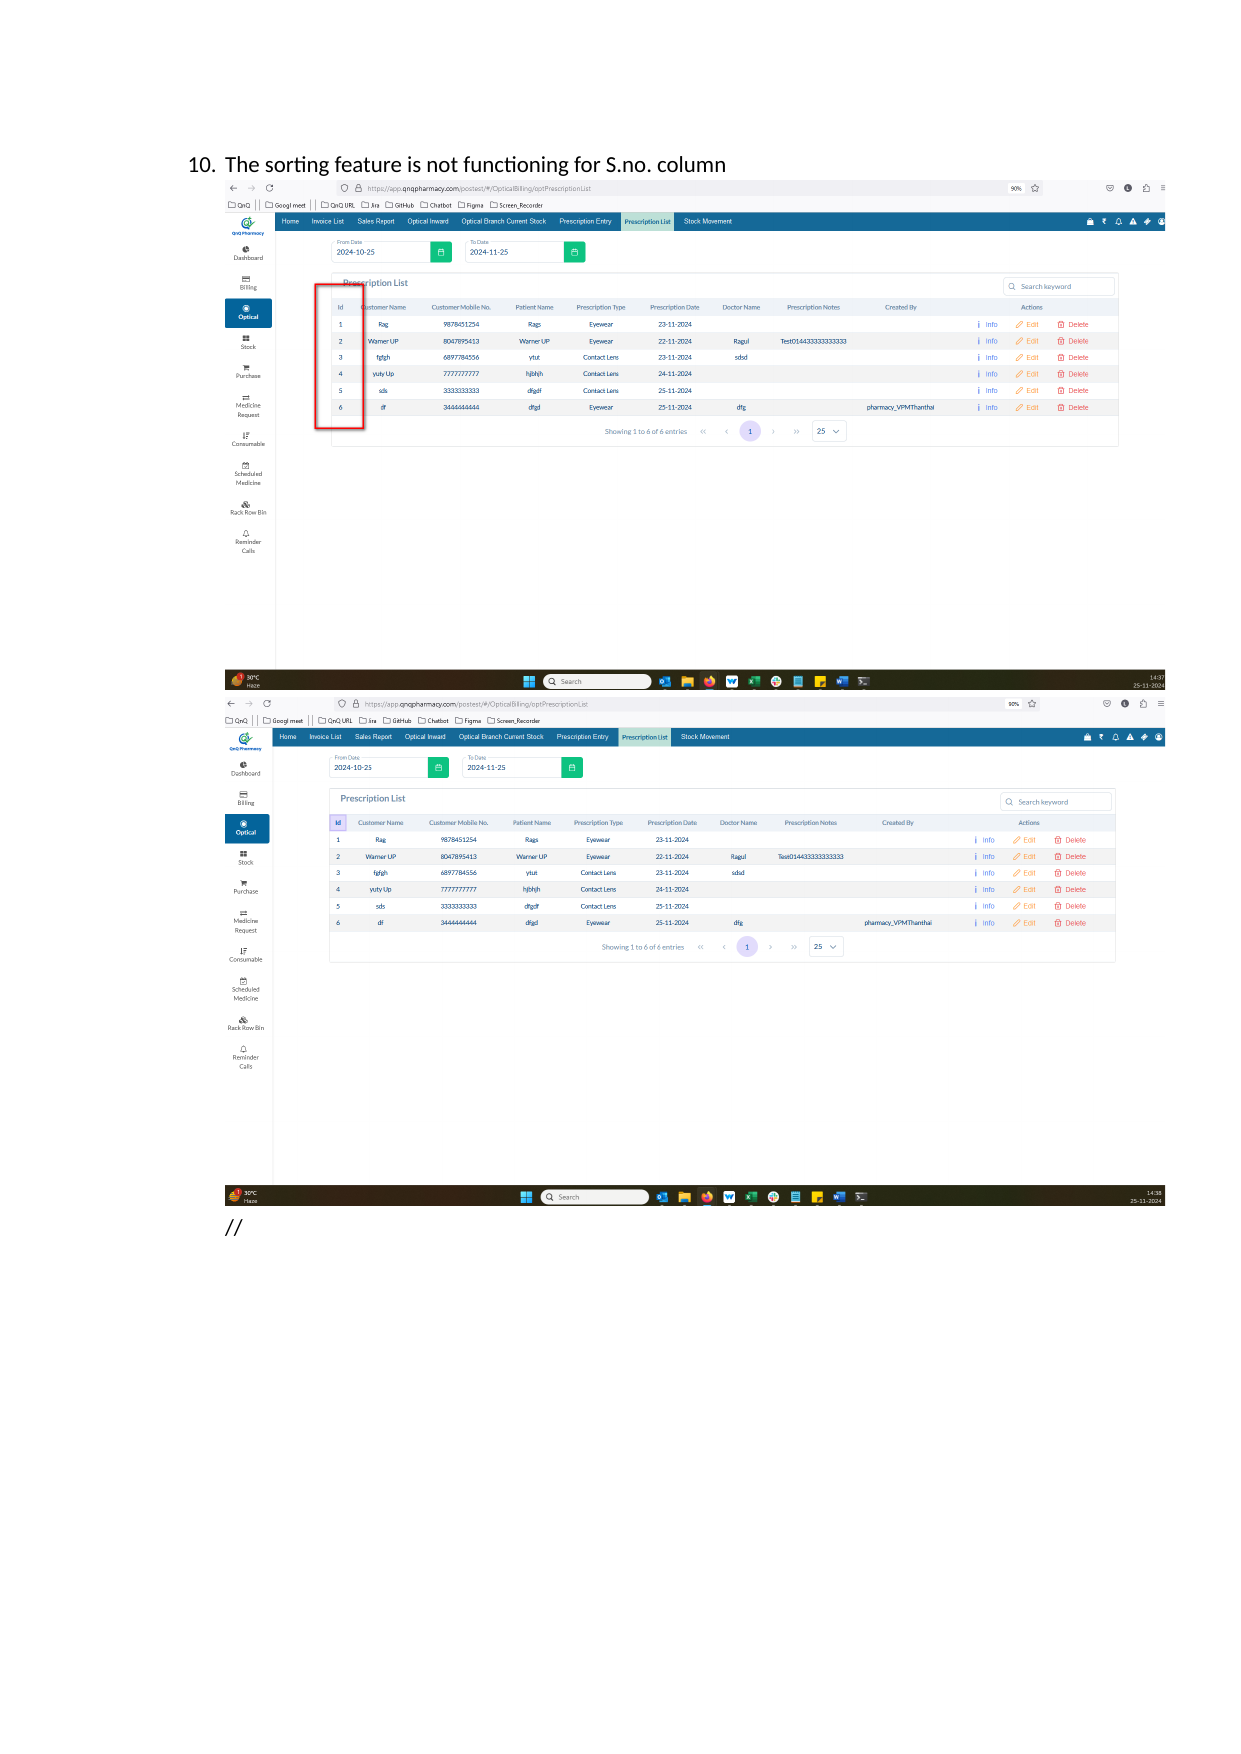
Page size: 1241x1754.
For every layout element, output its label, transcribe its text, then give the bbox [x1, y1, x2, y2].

picture [225, 697, 1166, 1206]
picture [225, 180, 1166, 690]
